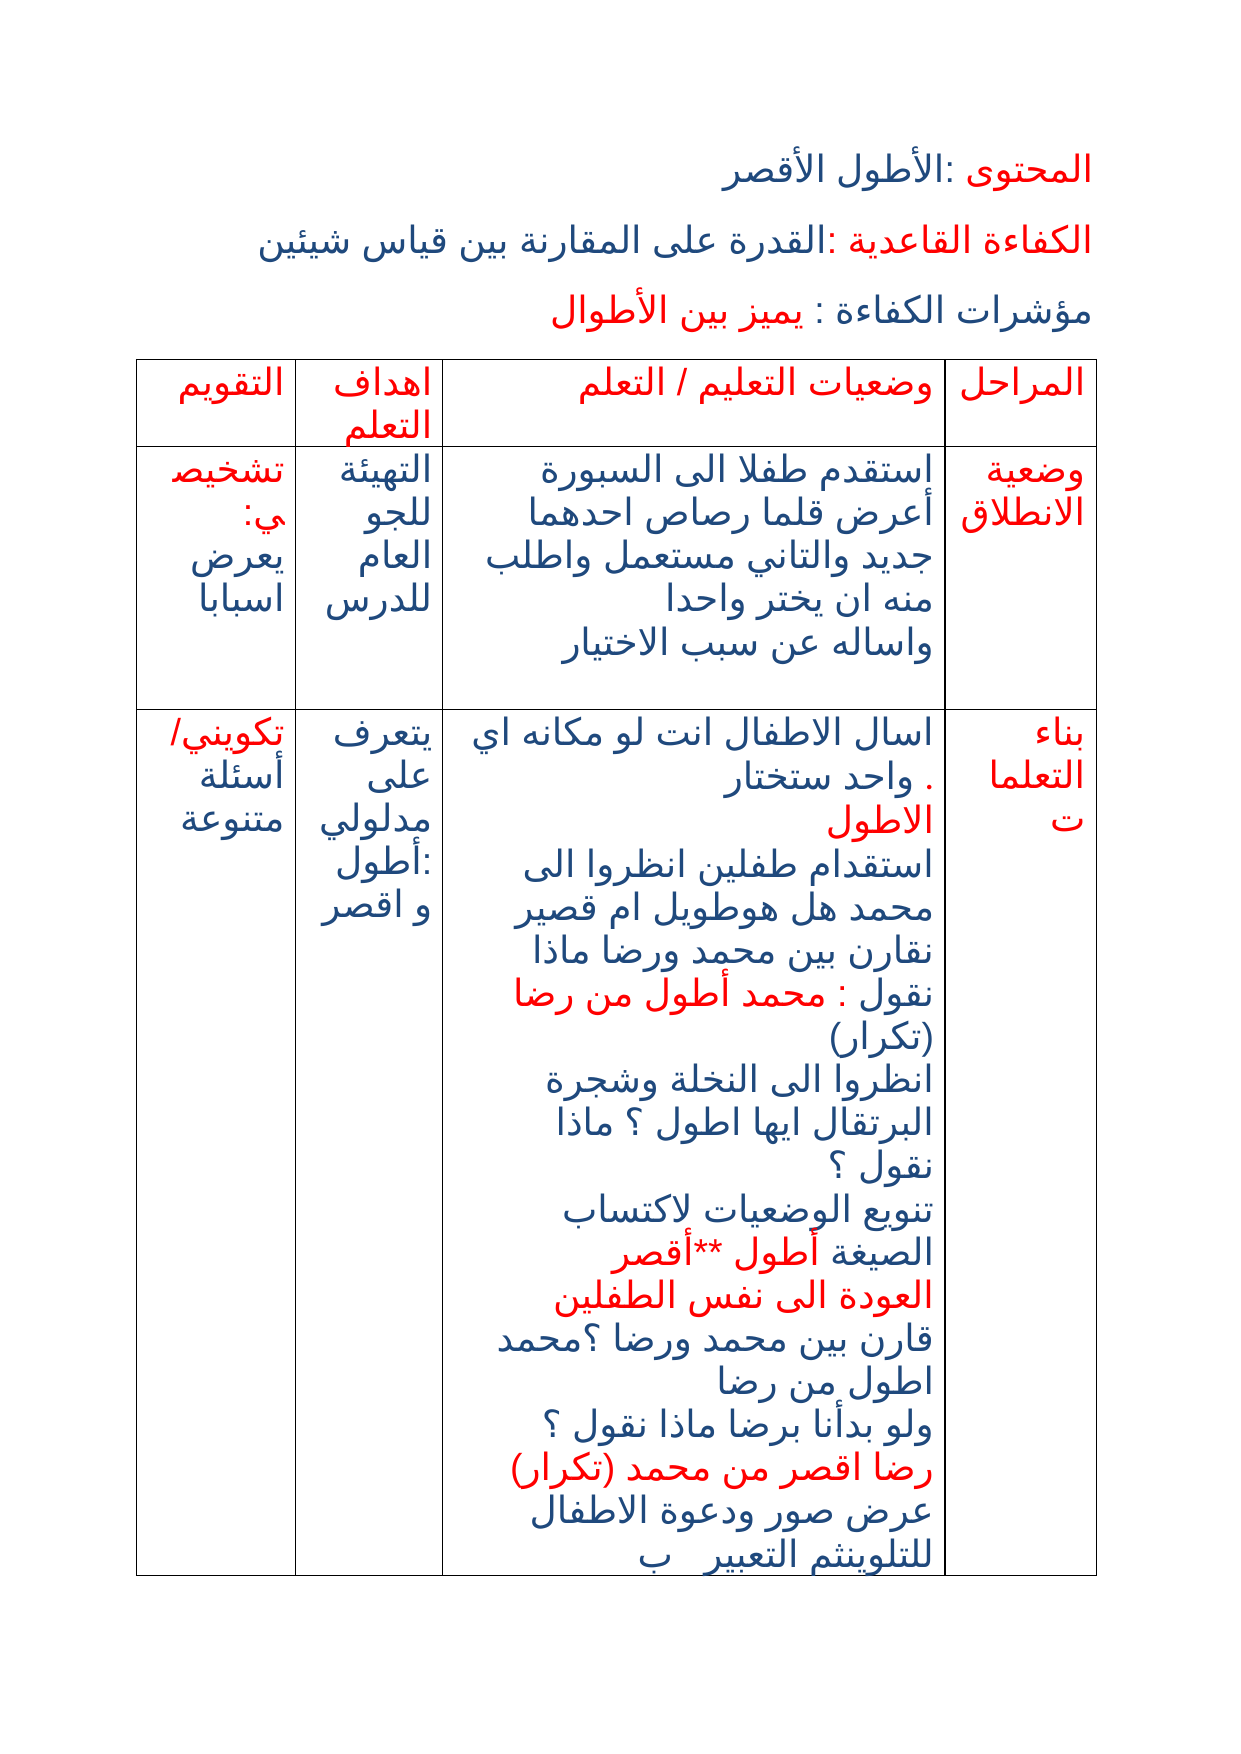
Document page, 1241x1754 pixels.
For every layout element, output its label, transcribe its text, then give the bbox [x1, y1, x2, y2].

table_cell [296, 710, 442, 1575]
text مؤشرات الكفاءة : يميز بين الأطوال [148, 288, 1093, 332]
table_header التقويم [137, 360, 295, 446]
table_cell التهيئة للجو العام للدرس [296, 447, 442, 709]
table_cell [137, 710, 295, 1575]
table_cell بناء التعلمات [946, 710, 1096, 1575]
table_cell وضعية الانطلاق [946, 447, 1096, 709]
table_header المراحل [946, 360, 1096, 446]
table_header اهداف التعلم [296, 360, 442, 446]
table_header وضعيات التعليم / التعلم [443, 360, 944, 446]
table_cell استقدم طفلا الى السبورة أعرض قلما رصاص احدهما جديد والتاني مستعمل واطلب منه ان يختر واحدا واساله عن سبب الاختيار [443, 447, 944, 709]
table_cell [443, 710, 944, 1575]
text المحتوى :الأطول الأقصر [148, 148, 1093, 191]
text الكفاءة القاعدية :القدرة على المقارنة بين قياس شيئين [148, 218, 1093, 261]
table_cell تشخيصي: يعرض اسبابا [137, 447, 295, 709]
